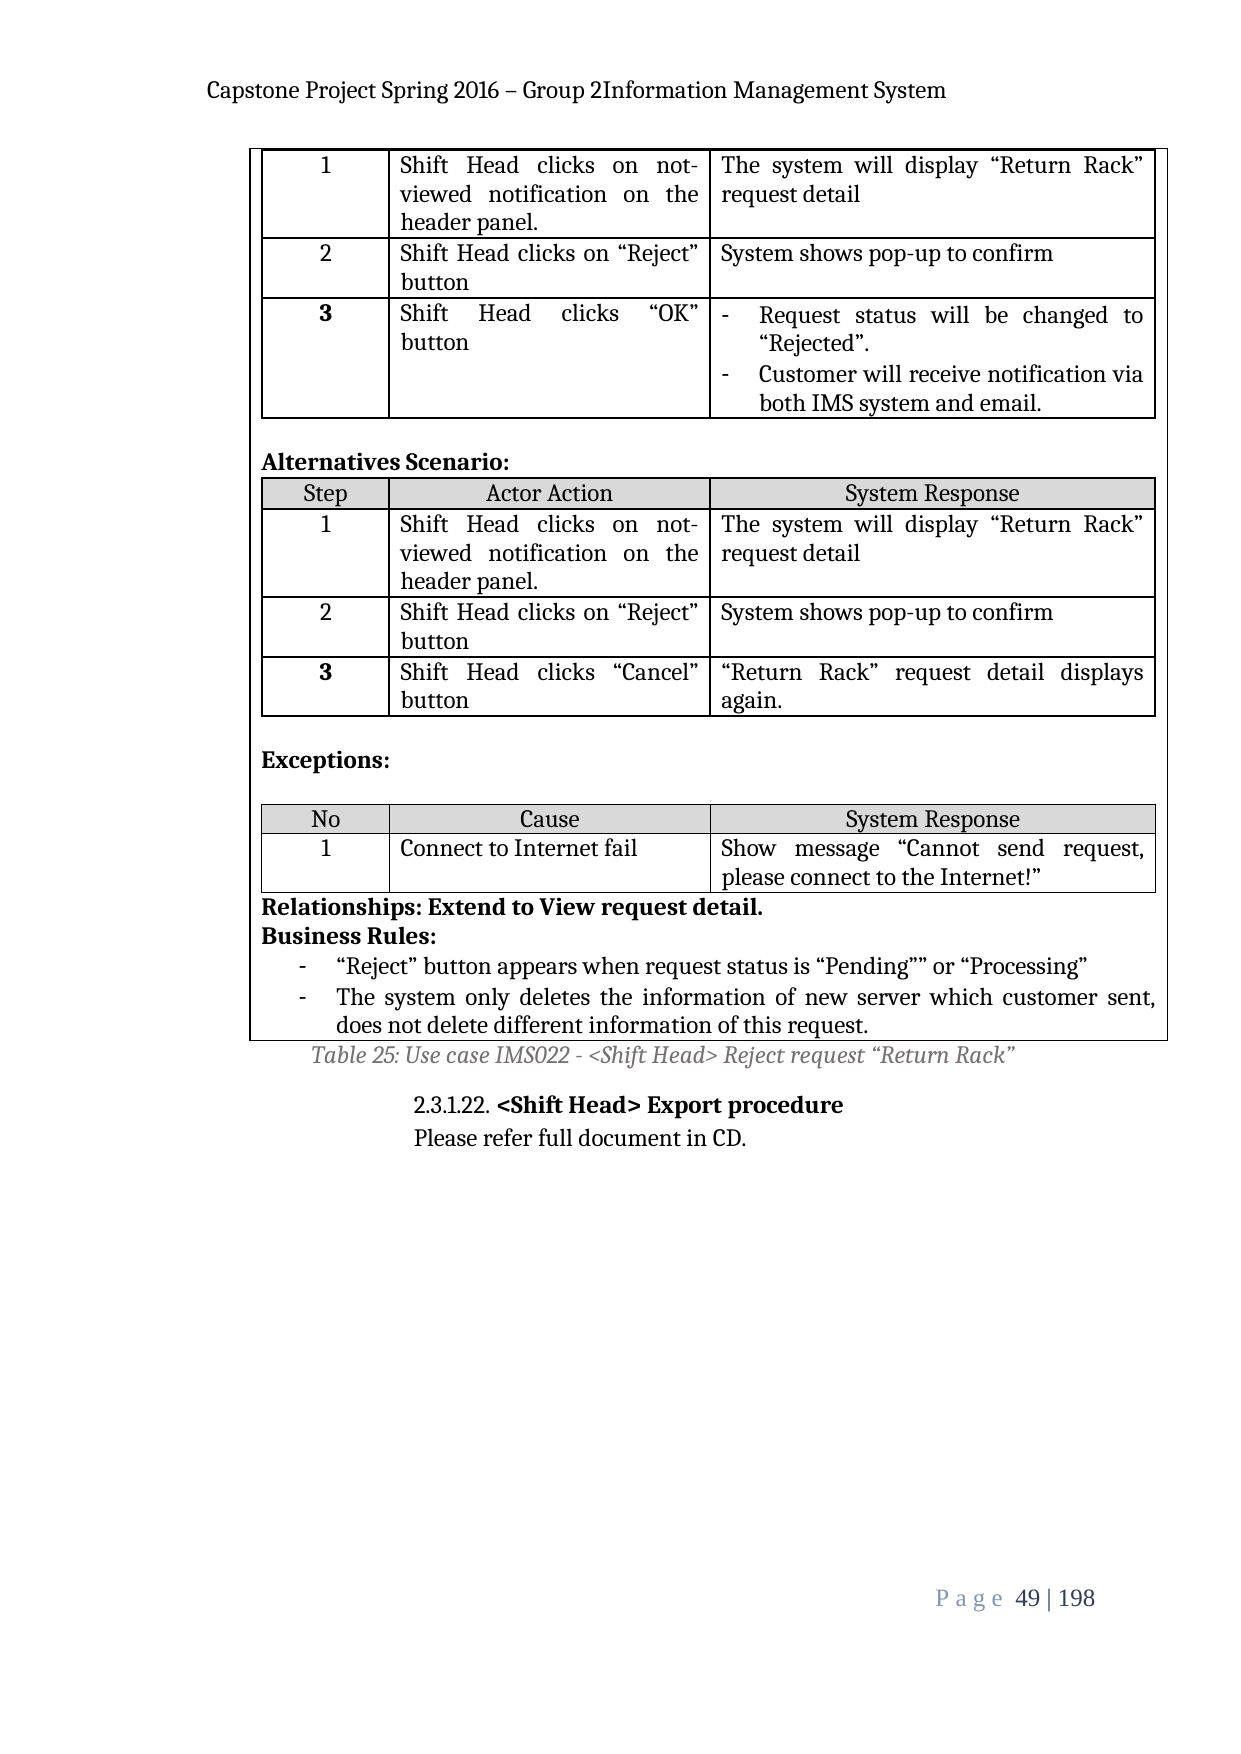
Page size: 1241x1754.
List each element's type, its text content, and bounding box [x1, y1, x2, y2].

text Please refer full document in CD. [413, 1124, 1122, 1153]
text Table : Use case IMS022 - <Shift Head> Reject request “Return Rack” [207, 1041, 1122, 1070]
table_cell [251, 149, 1167, 1040]
subtitle <Shift Head> Export procedure [413, 1091, 1122, 1119]
